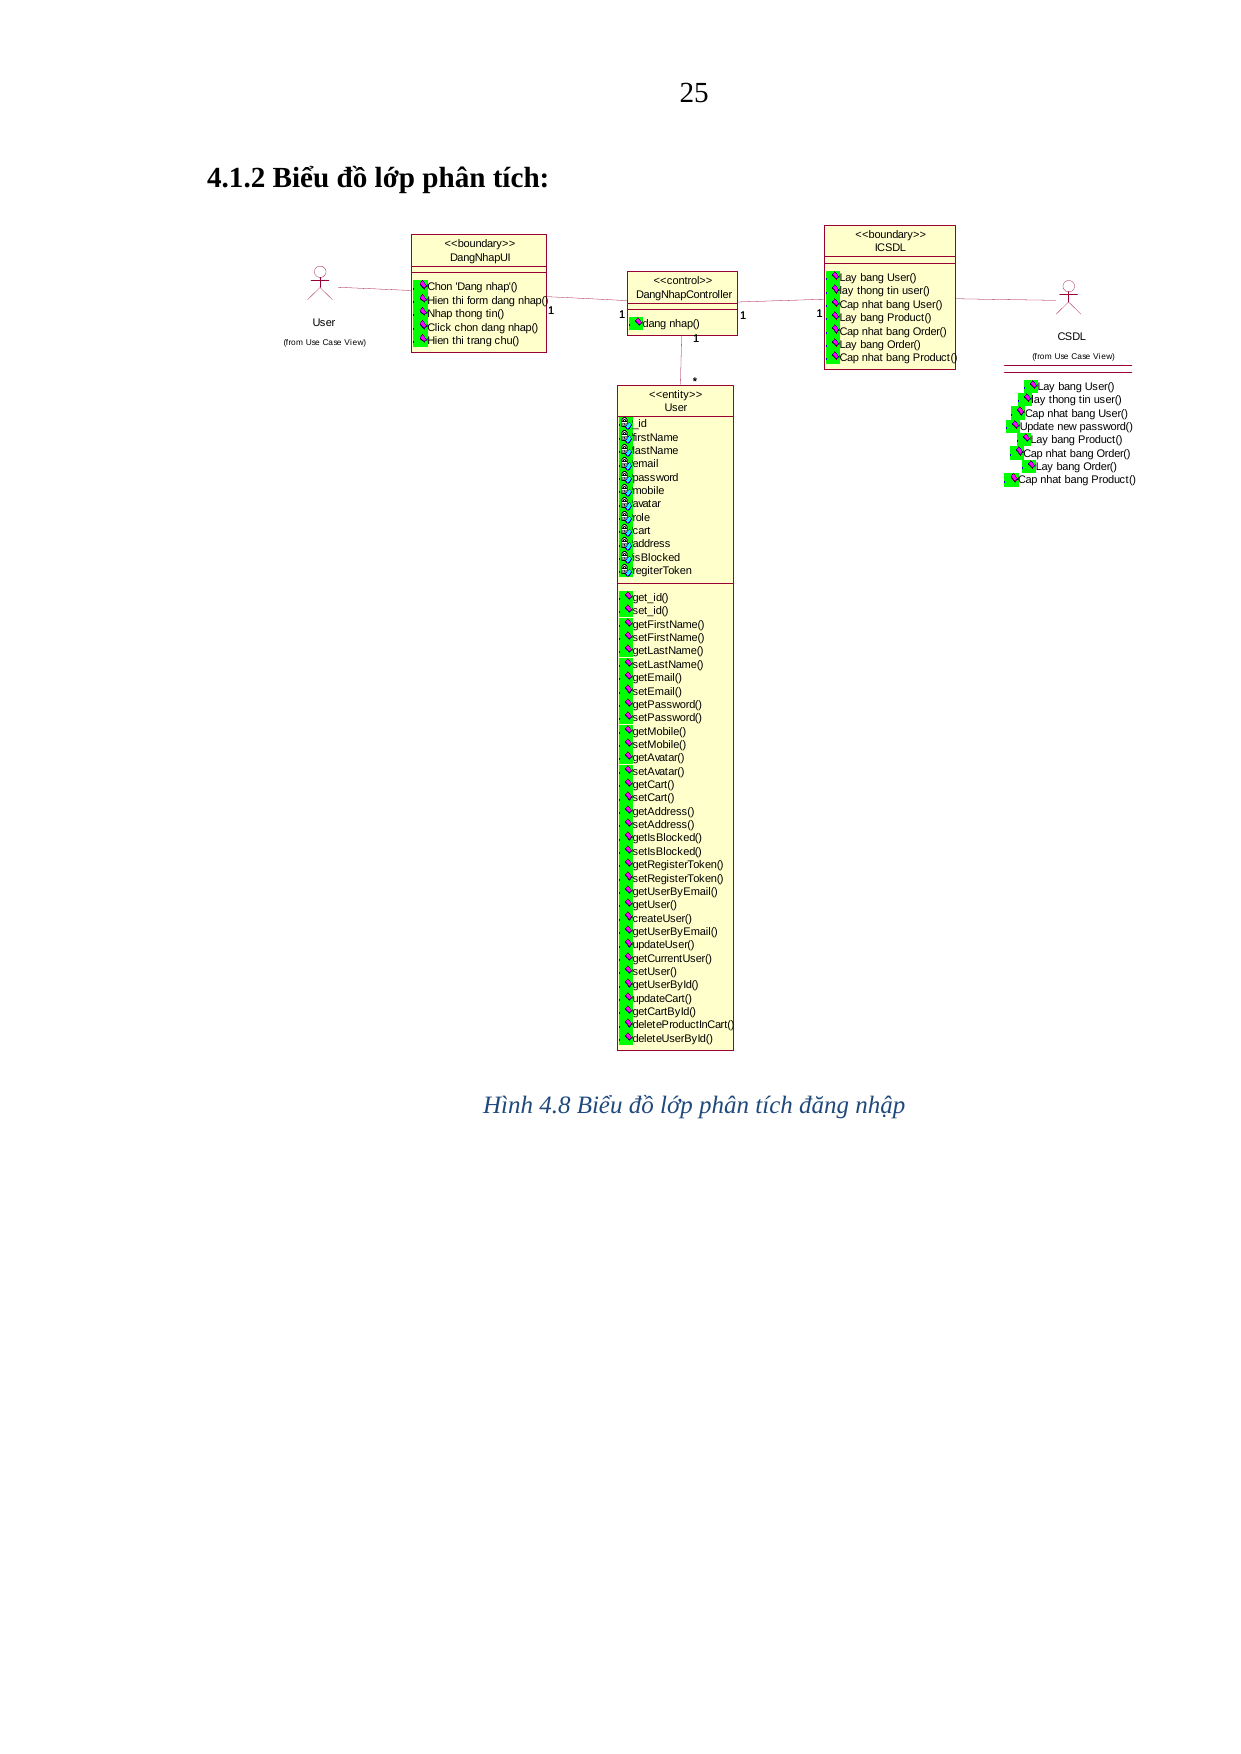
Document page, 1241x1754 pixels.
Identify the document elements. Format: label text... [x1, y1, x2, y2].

subtitle Biểu đồ lớp phân tích: [207, 160, 1122, 194]
